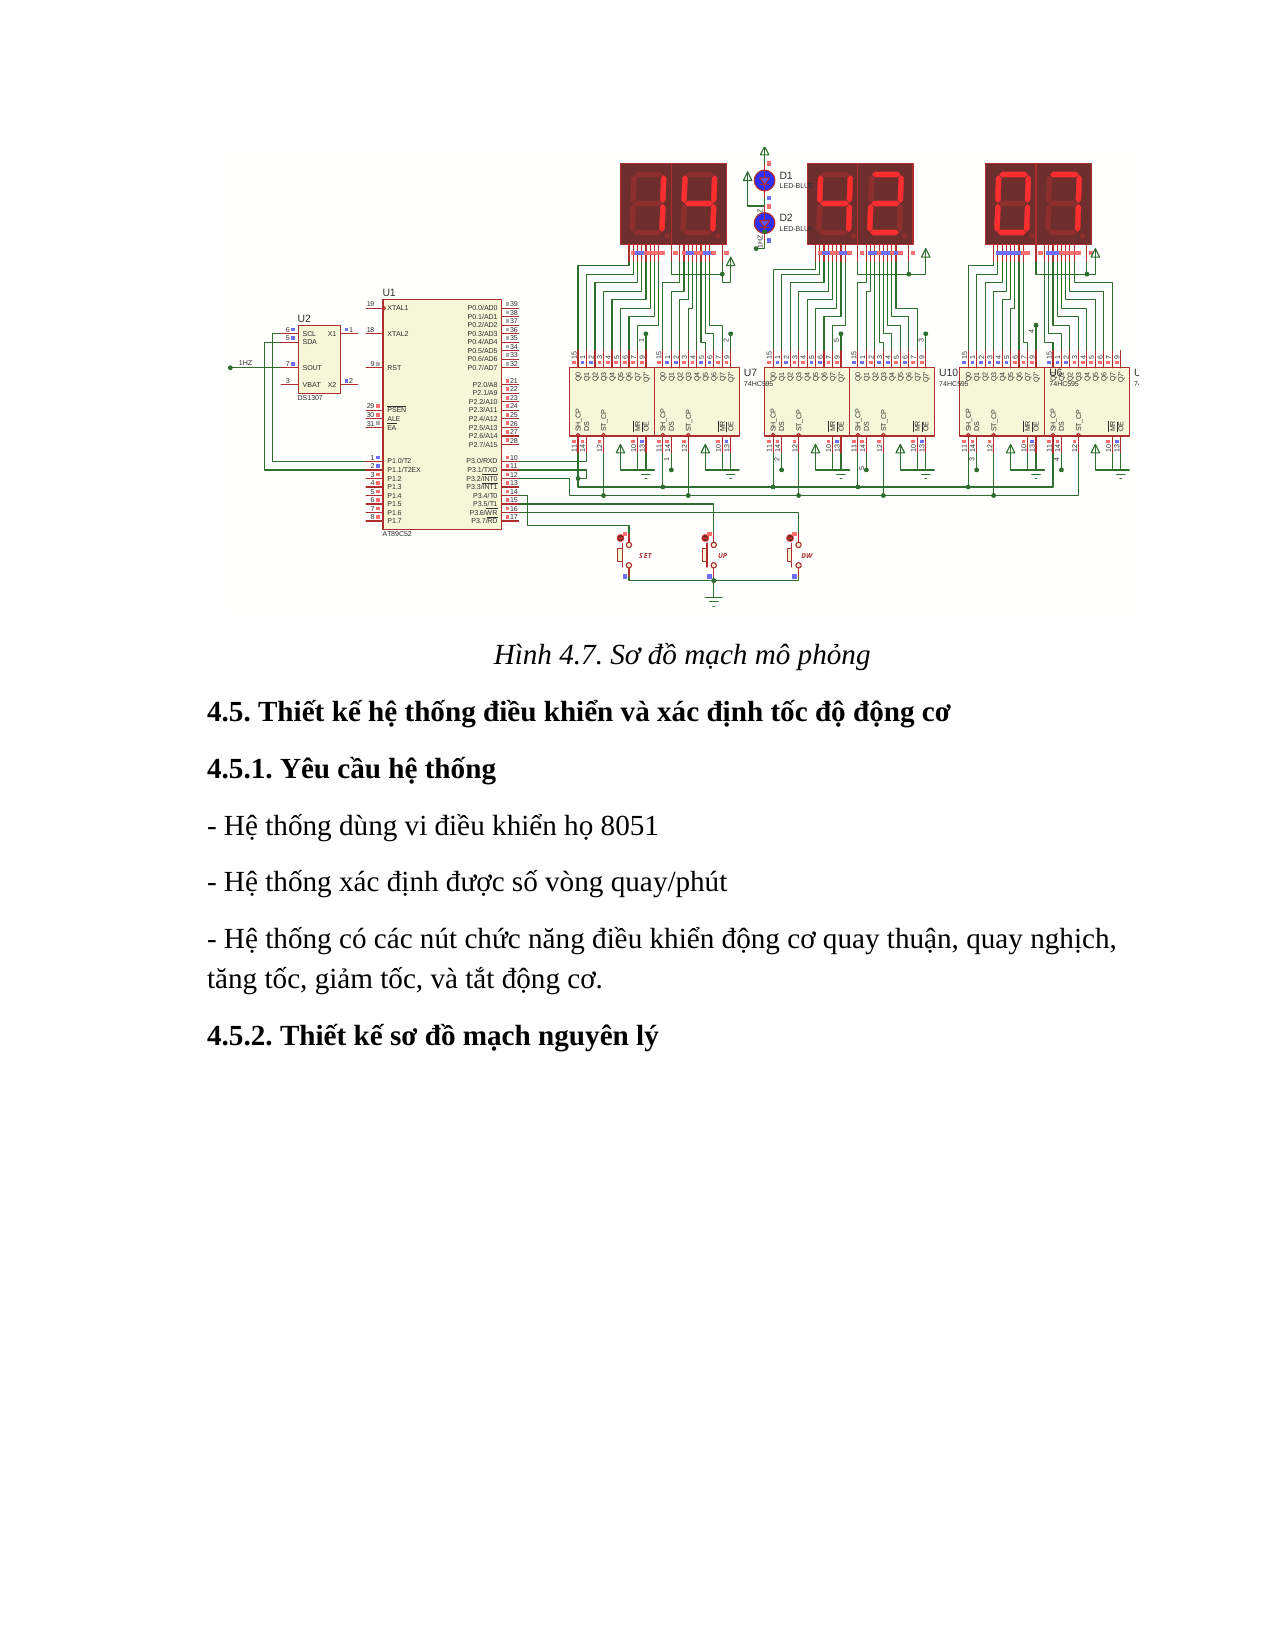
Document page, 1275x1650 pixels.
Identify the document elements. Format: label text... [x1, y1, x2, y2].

text 4.5.1. Yêu cầu hệ thống [207, 751, 1157, 784]
text - Hệ thống xác định được số vòng quay/phút [207, 864, 1157, 898]
text - Hệ thống dùng vi điều khiển họ 8051 [207, 808, 1157, 841]
text Hình 4.7. Sơ đồ mạch mô phỏng [207, 637, 1157, 671]
text 4.5.2. Thiết kế sơ đồ mạch nguyên lý [207, 1018, 1157, 1052]
text 4.5. Thiết kế hệ thống điều khiển và xác định tốc độ động cơ [207, 694, 1157, 727]
text - Hệ thống có các nút chức năng điều khiển động cơ quay thuận, quay nghịch, tăng tốc, giảm tốc, và tắt động cơ. [207, 921, 1157, 995]
